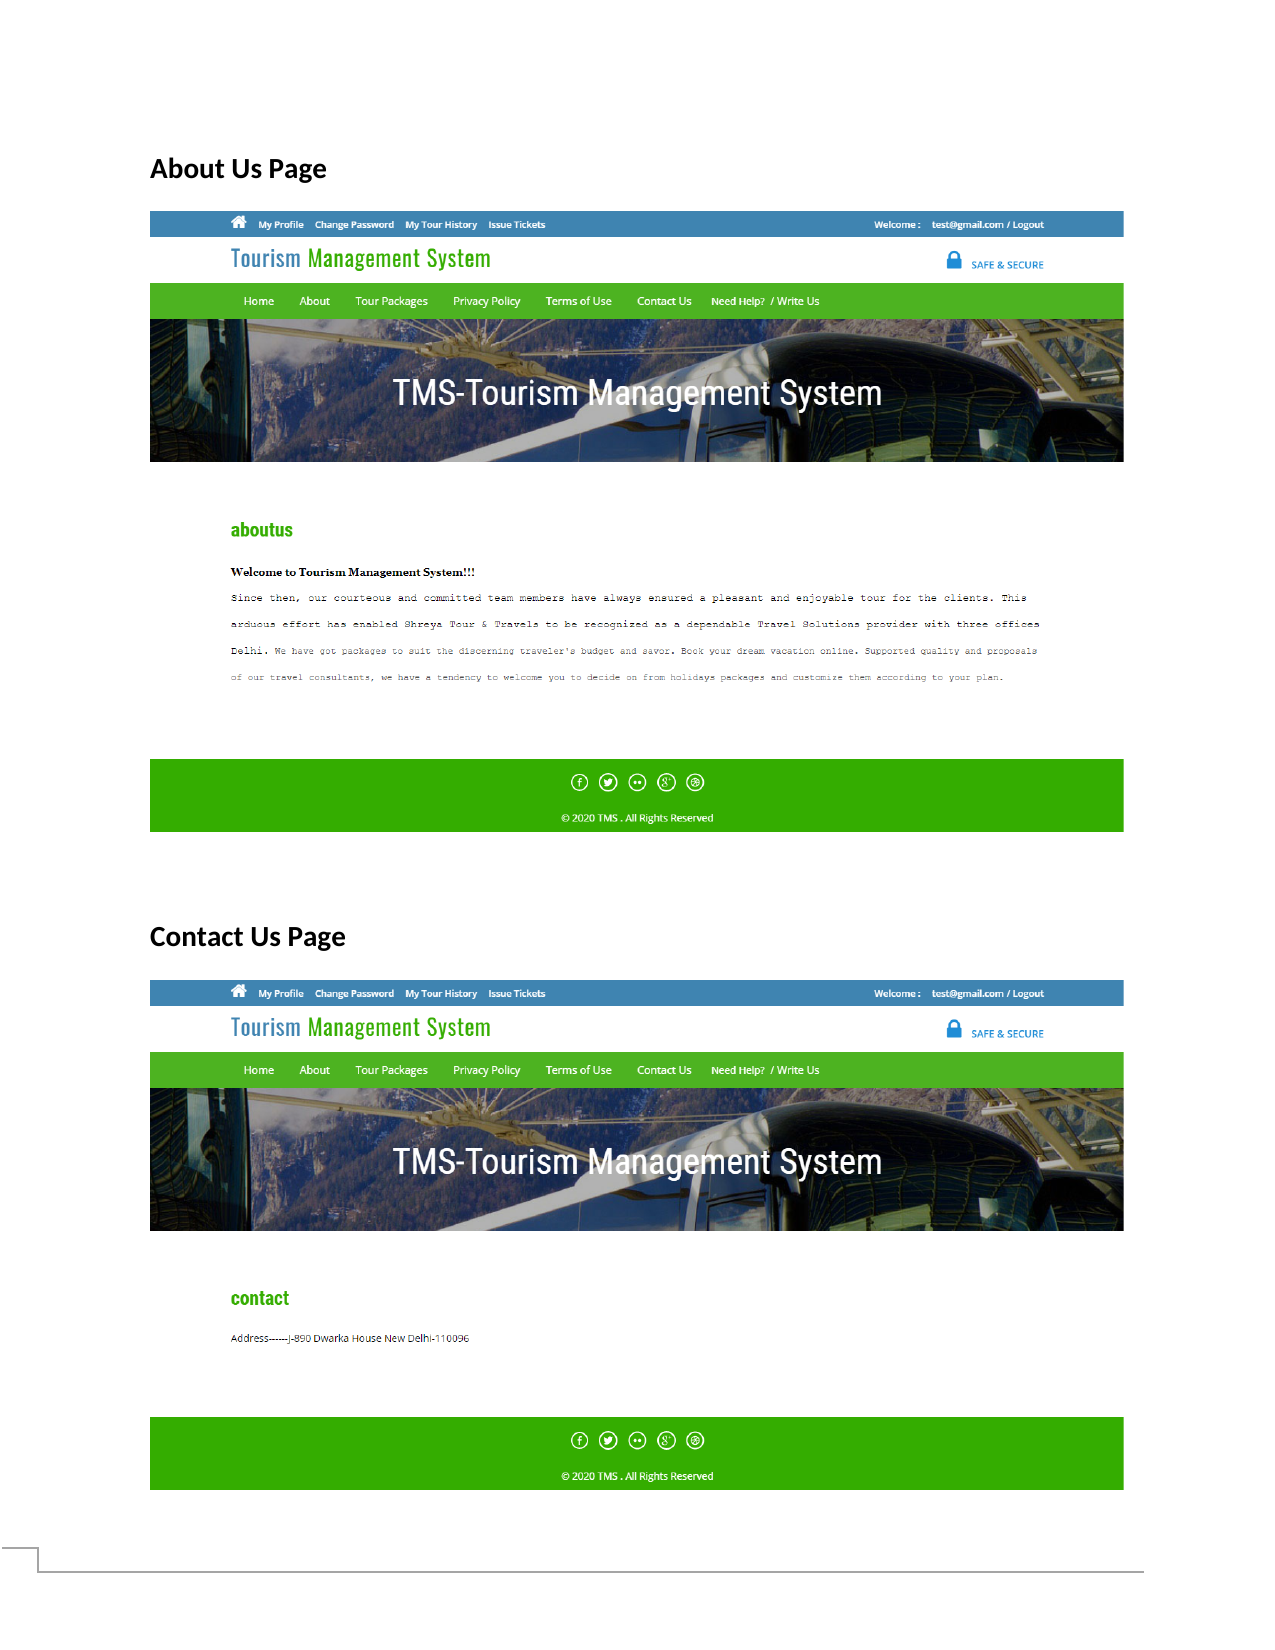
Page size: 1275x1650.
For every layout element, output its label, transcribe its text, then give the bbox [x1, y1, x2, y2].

picture [150, 211, 1124, 832]
text About Us Page [150, 150, 1125, 186]
text Contact Us Page [150, 918, 1125, 954]
picture [150, 980, 1124, 1490]
